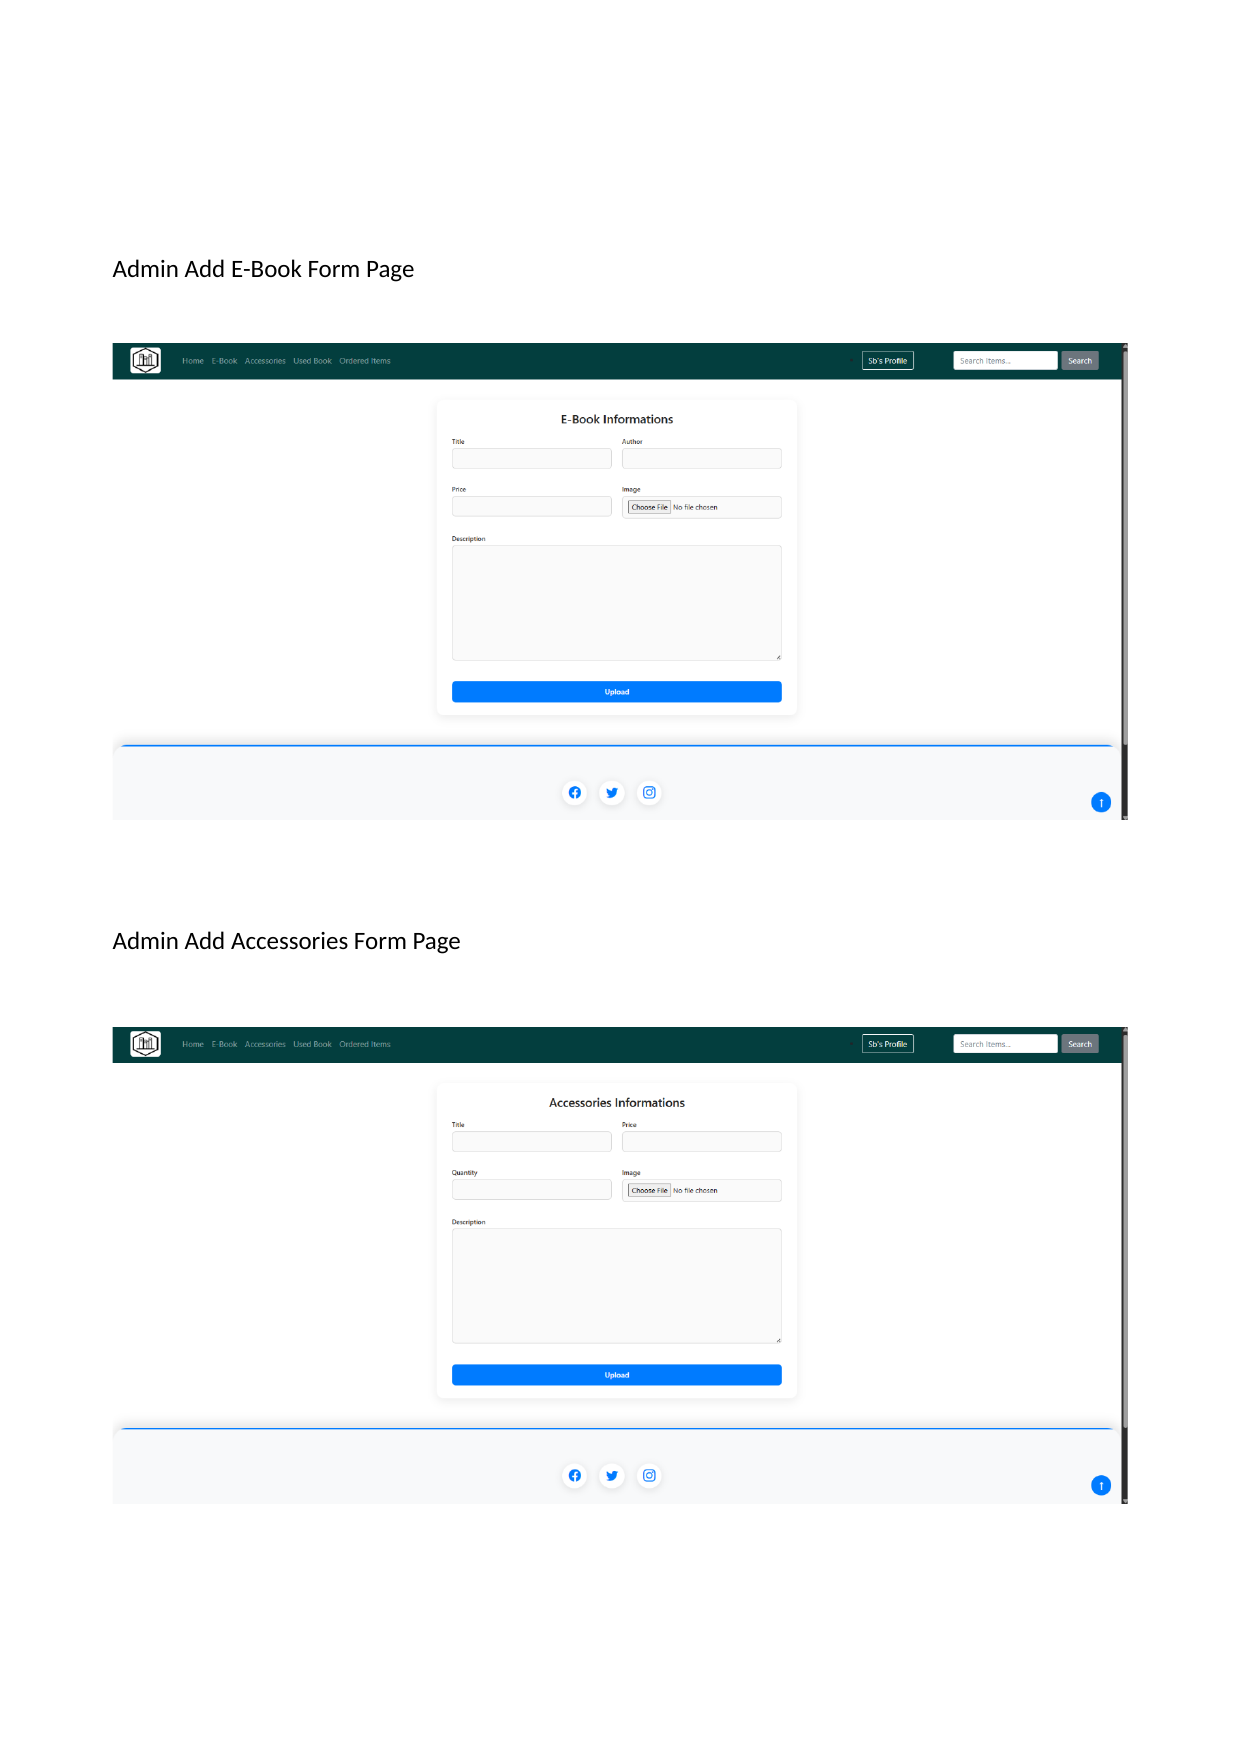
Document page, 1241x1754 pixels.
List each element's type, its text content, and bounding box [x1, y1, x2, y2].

text Admin Add Accessories Form Page [112, 925, 1128, 956]
picture [112, 1027, 1128, 1504]
picture [112, 343, 1128, 820]
text Admin Add E-Book Form Page [112, 253, 1128, 284]
